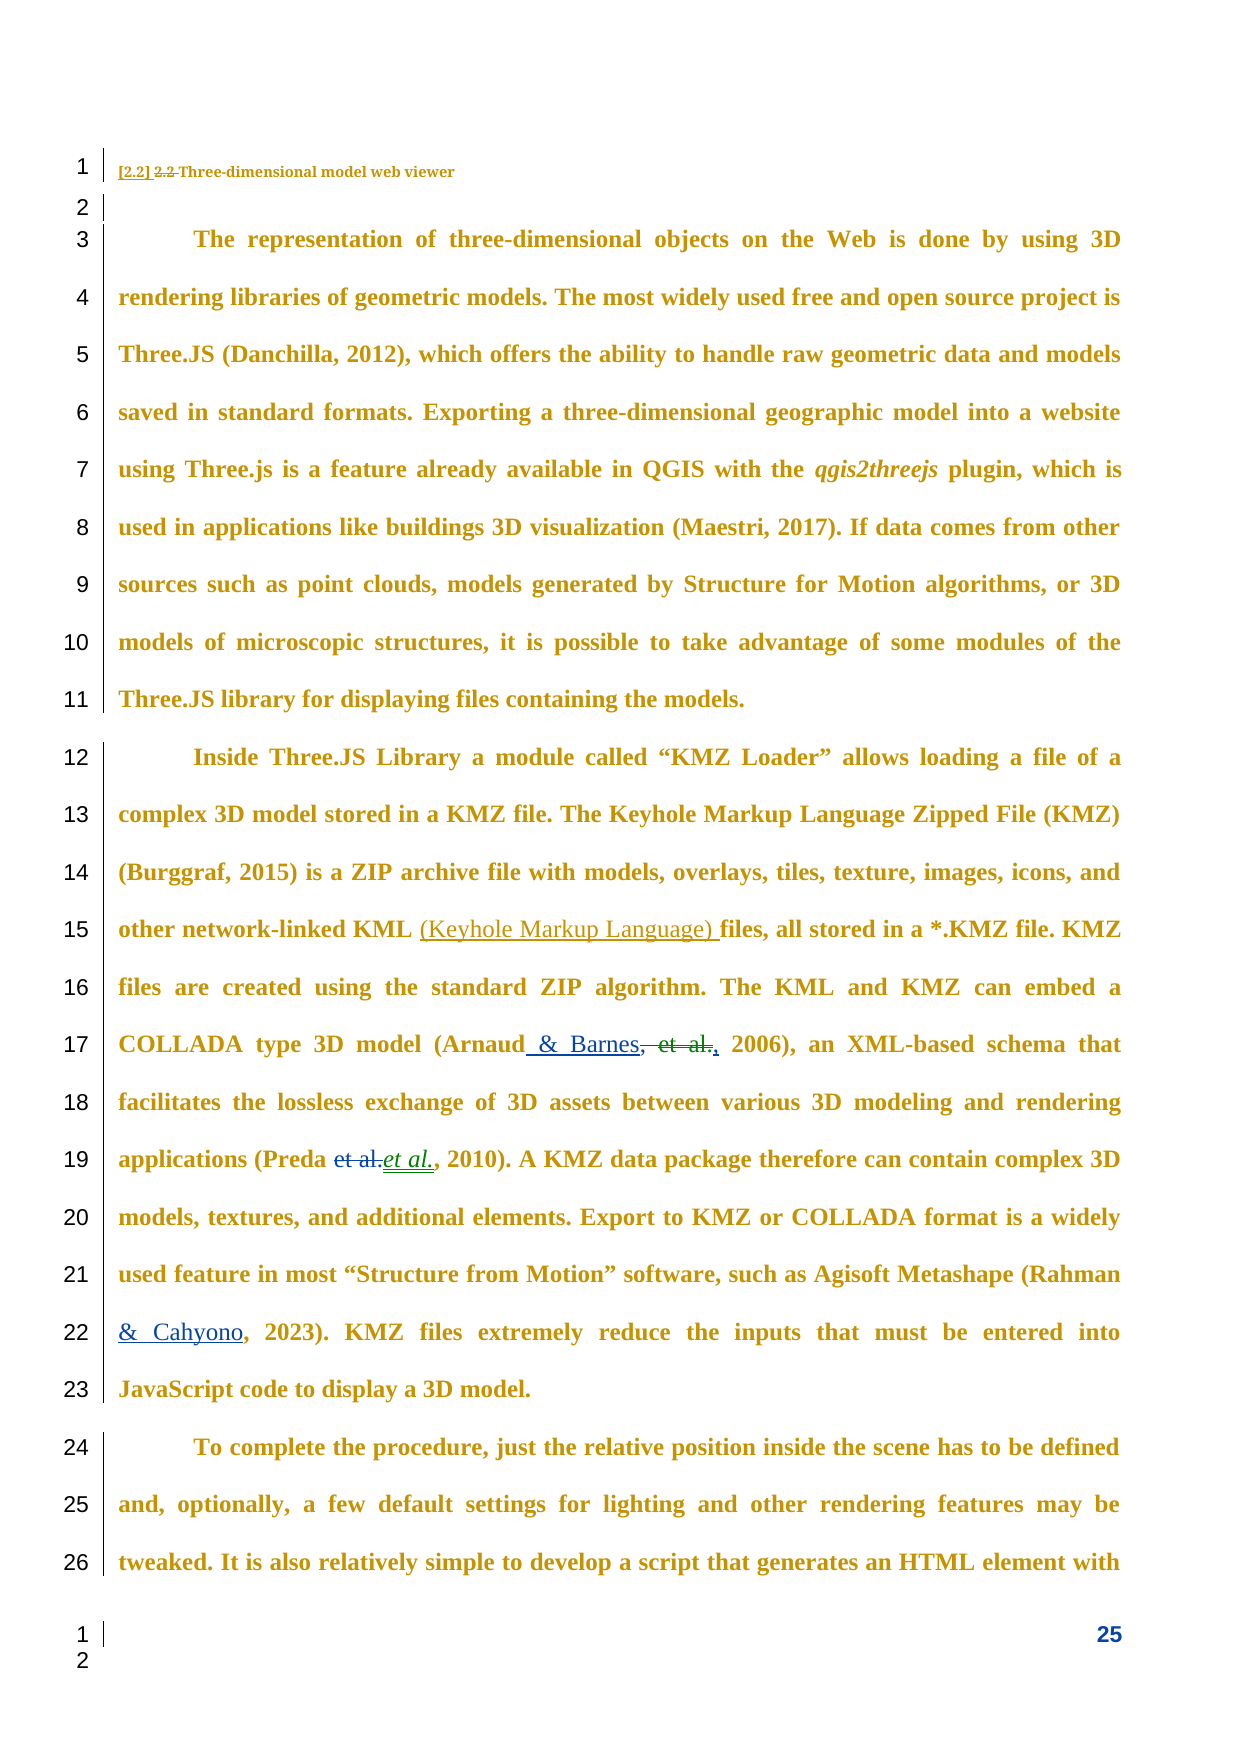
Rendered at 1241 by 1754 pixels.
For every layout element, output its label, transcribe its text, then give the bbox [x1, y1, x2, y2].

text Inside Three.JS Library a module called “KMZ Loader” allows loading a file of a complex 3D model stored in a KMZ file. The Keyhole Markup Language Zipped File (KMZ) (Burggraf, 2015) is a ZIP archive file with models, overlays, tiles, texture, images, icons, and other network-linked KML files, all stored in a *.KMZ file. KMZ files are created using the standard ZIP algorithm. The KML and KMZ can embed a COLLADA type 3D model (Arnaud 2006), an XML-based schema that facilitates the lossless exchange of 3D assets between various 3D modeling and rendering applications (Preda , 2010). A KMZ data package therefore can contain complex 3D models, textures, and additional elements. Export to KMZ or COLLADA format is a widely used feature in most “Structure from Motion” software, such as Agisoft Metashape (Rahman, 2023). KMZ files extremely reduce the inputs that must be entered into JavaScript code to display a 3D model. [118, 742, 1122, 1403]
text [118, 1432, 1122, 1576]
subtitle Three-dimensional model web viewer [118, 148, 1122, 182]
text The representation of three-dimensional objects on the Web is done by using 3D rendering libraries of geometric models. The most widely used free and open source project is Three.JS (Danchilla, 2012), which offers the ability to handle raw geometric data and models saved in standard formats. Exporting a three-dimensional geographic model into a website using Three.js is a feature already available in QGIS with the qgis2threejs plugin, which is used in applications like buildings 3D visualization (Maestri, 2017). If data comes from other sources such as point clouds, models generated by Structure for Motion algorithms, or 3D models of microscopic structures, it is possible to take advantage of some modules of the Three.JS library for displaying files containing the models. [118, 224, 1122, 713]
